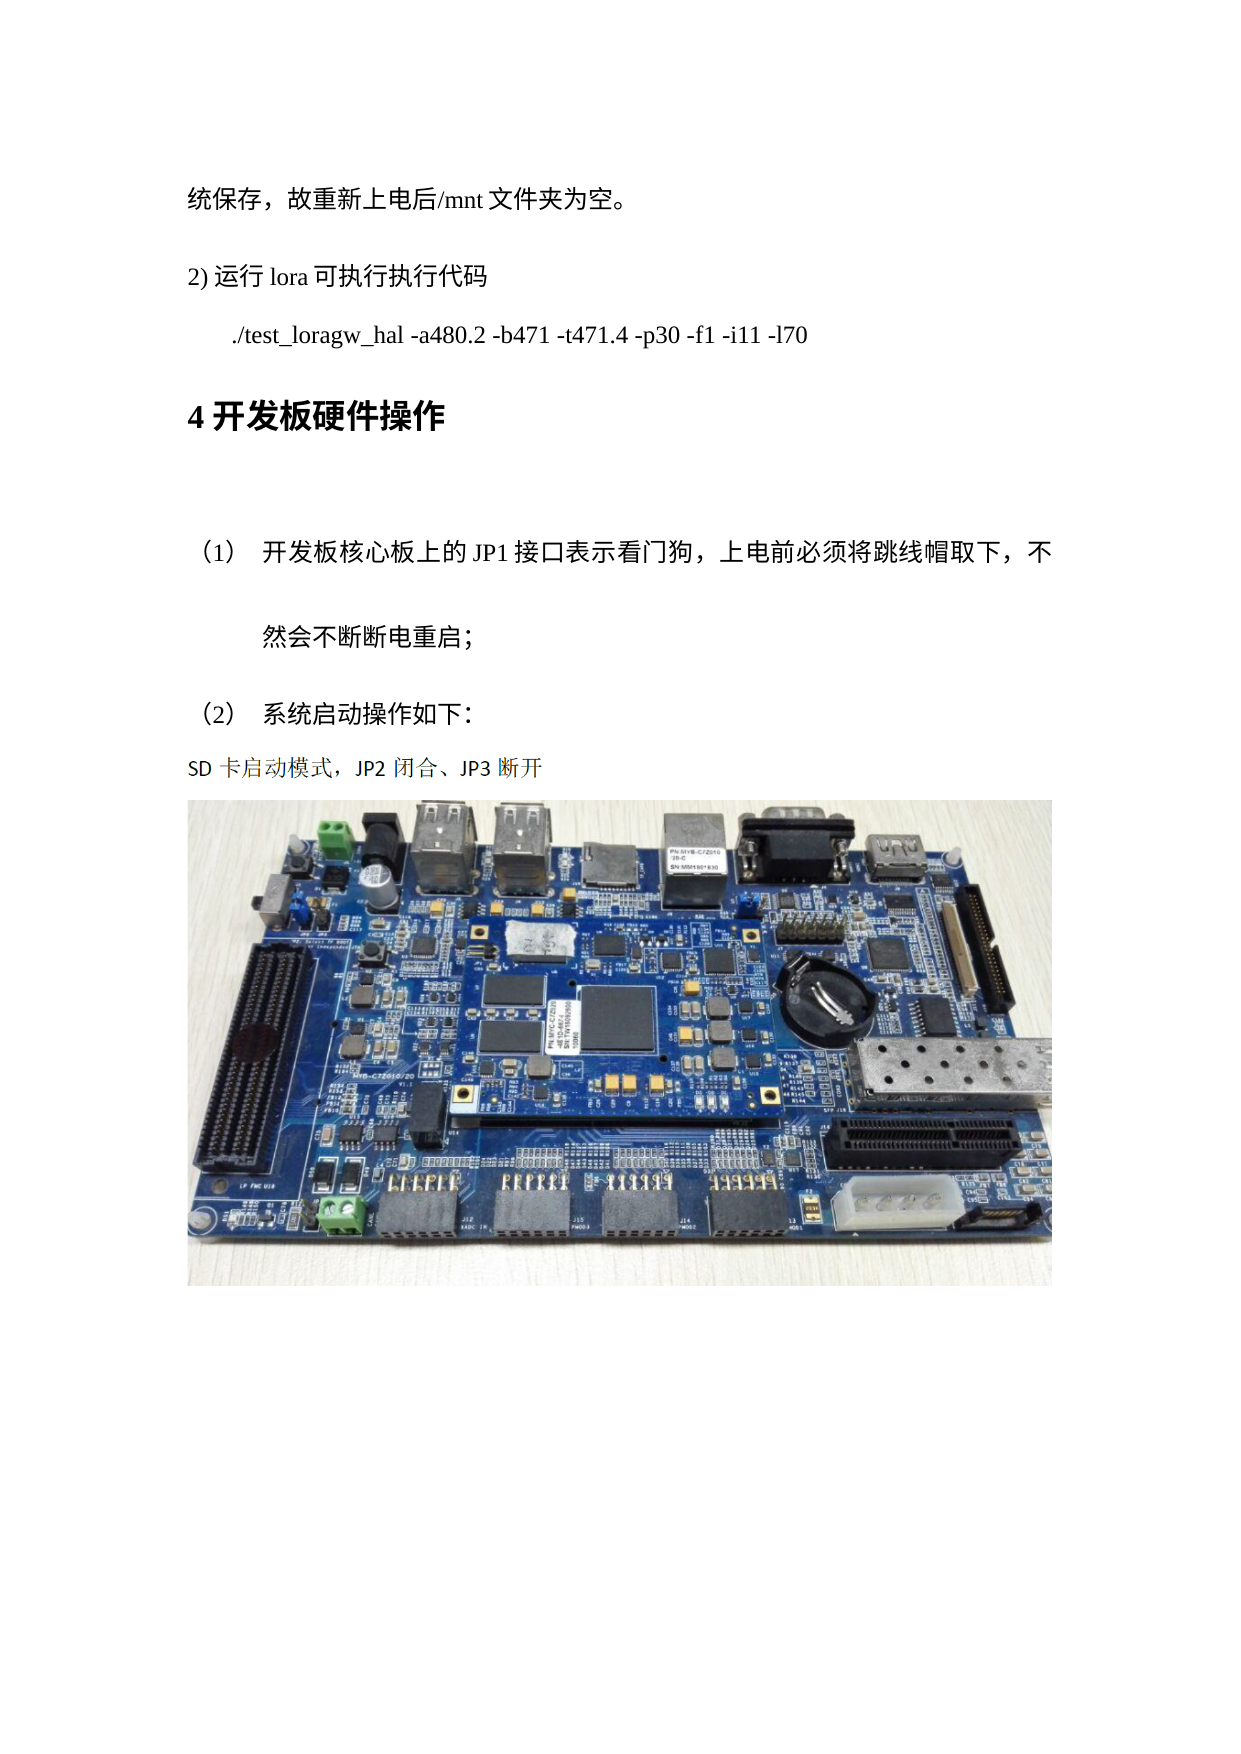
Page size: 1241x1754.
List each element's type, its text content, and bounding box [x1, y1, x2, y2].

picture [187, 755, 1053, 1286]
subtitle 4 开发板硬件操作 [187, 380, 1053, 448]
list 开发板核心板上的JP1接口表示看门狗，上电前必须将跳线帽取下，不然会不断断电重启； [187, 517, 1053, 669]
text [187, 164, 1053, 232]
list 系统启动操作如下： [187, 679, 1053, 747]
text ./test_loragw_hal -a480.2 -b471 -t471.4 -p30 -f1 -i11 -l70 [187, 318, 1053, 352]
text 2) 运行lora可执行执行代码 [187, 241, 1053, 309]
